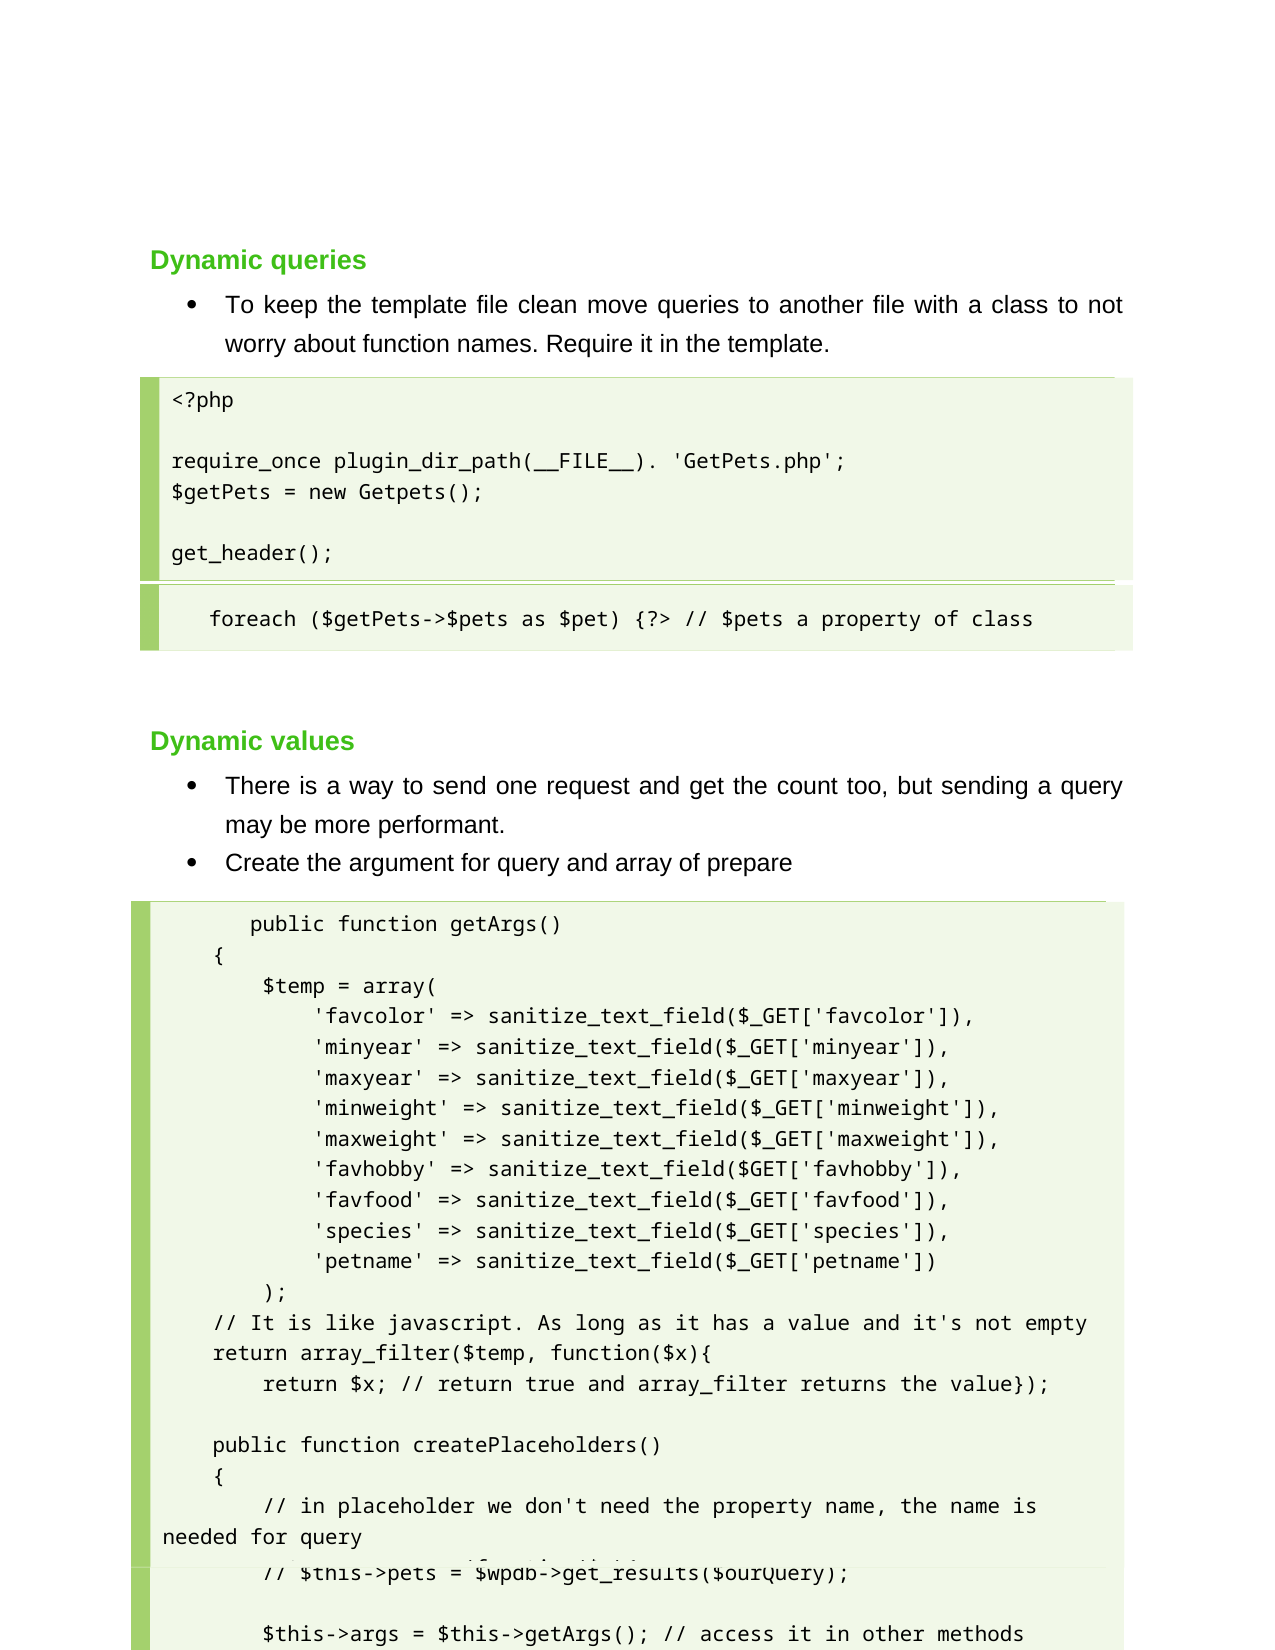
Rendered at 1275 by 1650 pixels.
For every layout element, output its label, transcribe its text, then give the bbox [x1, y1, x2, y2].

text There is a way to send one request and get the count too, but sending a query may be more performant. [187, 771, 1125, 838]
text Dynamic queries [150, 244, 1125, 275]
text To keep the template file clean move queries to another file with a class to not worry about function names. Require it in the template. [187, 290, 1125, 358]
text Dynamic values [150, 724, 1125, 756]
text Create the argument for query and array of prepare [187, 848, 1125, 877]
